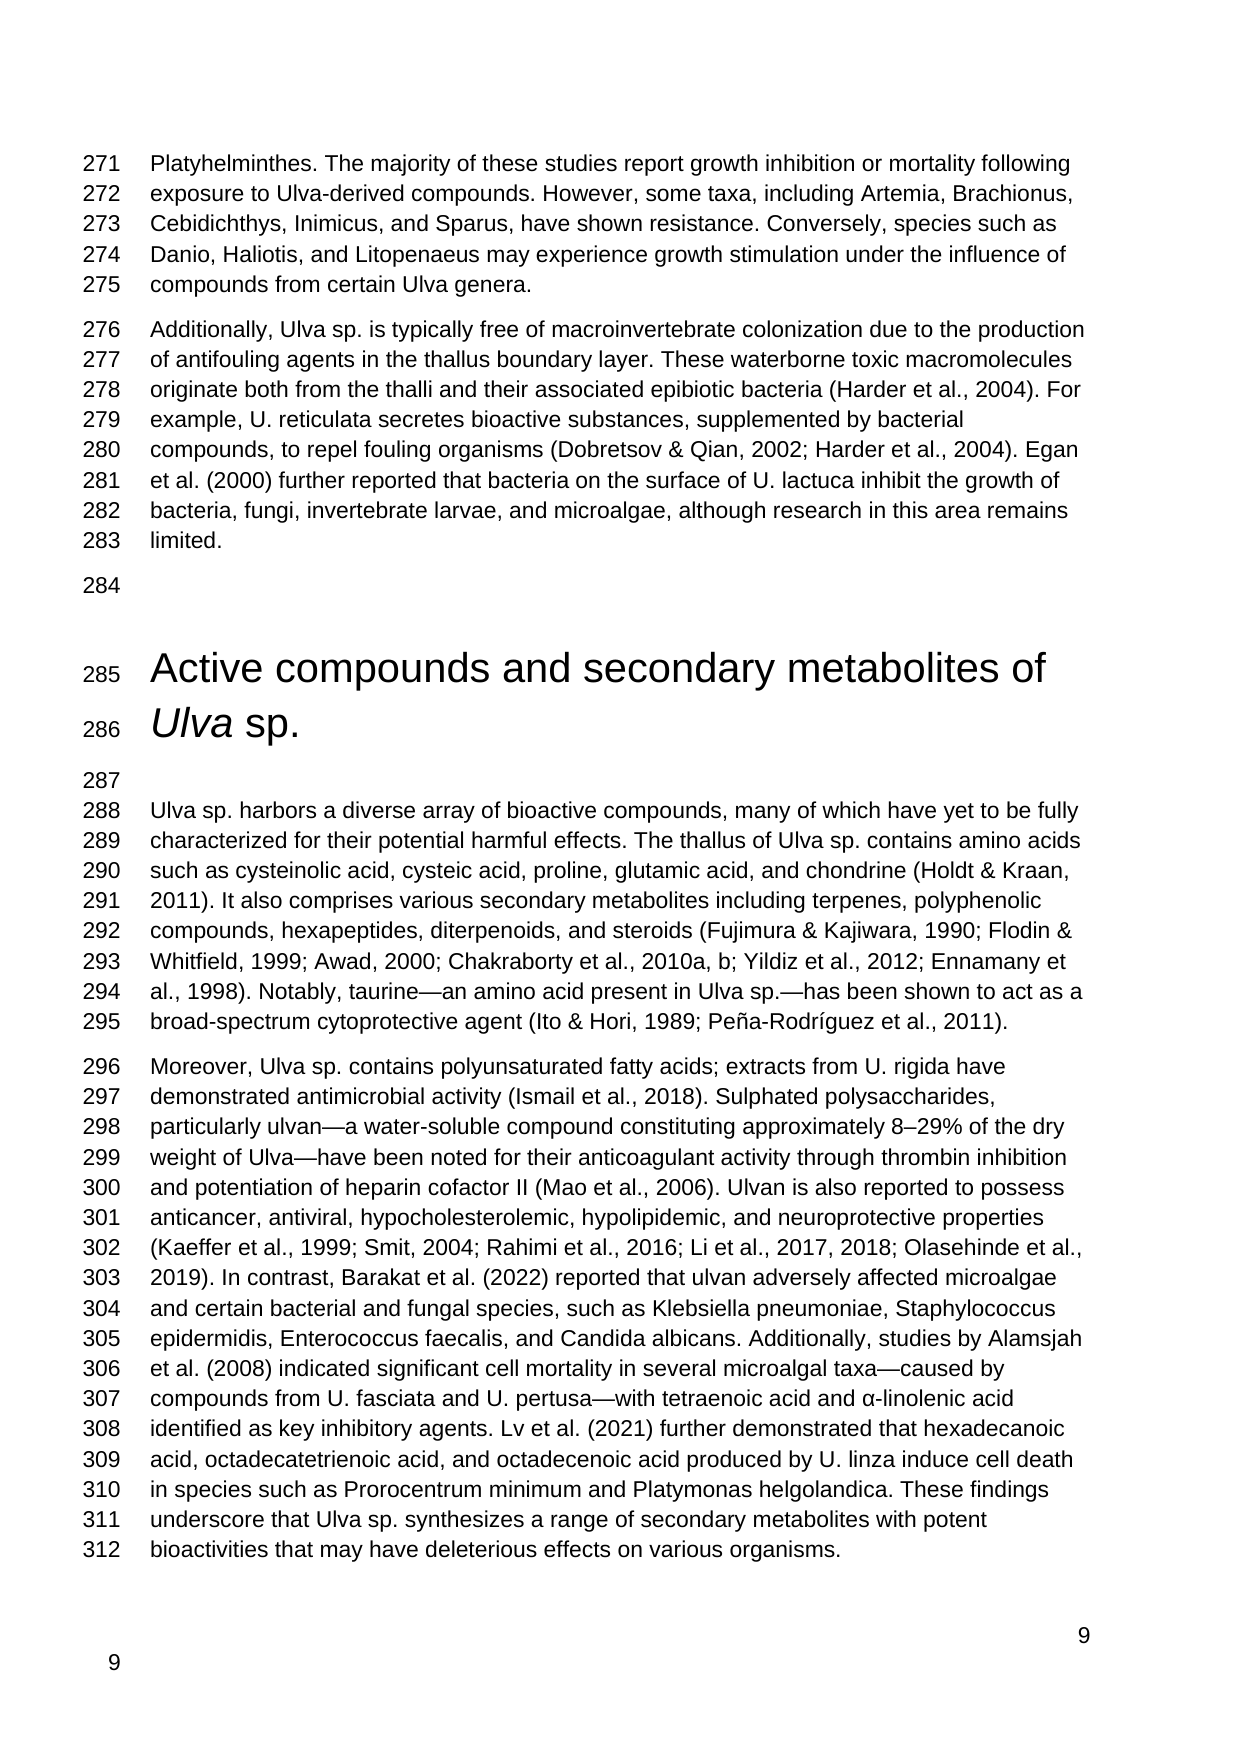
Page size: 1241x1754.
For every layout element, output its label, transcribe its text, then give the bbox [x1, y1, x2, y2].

text Ulva sp. harbors a diverse array of bioactive compounds, many of which have yet to be fully characterized for their potential harmful effects. The thallus of Ulva sp. contains amino acids such as cysteinolic acid, cysteic acid, proline, glutamic acid, and chondrine (Holdt & Kraan, 2011). It also comprises various secondary metabolites including terpenes, polyphenolic compounds, hexapeptides, diterpenoids, and steroids (Fujimura & Kajiwara, 1990; Flodin & Whitfield, 1999; Awad, 2000; Chakraborty et al., 2010a, b; Yildiz et al., 2012; Ennamany et al., 1998). Notably, taurine—an amino acid present in Ulva sp.—has been shown to act as a broad-spectrum cytoprotective agent (Ito & Hori, 1989; Peña-Rodríguez et al., 2011). [150, 797, 1090, 1034]
subtitle Active compounds and secondary metabolites of Ulva sp. [150, 644, 1090, 747]
text Additionally, Ulva sp. is typically free of macroinvertebrate colonization due to the production of antifouling agents in the thallus boundary layer. These waterborne toxic macromolecules originate both from the thalli and their associated epibiotic bacteria (Harder et al., 2004). For example, U. reticulata secretes bioactive substances, supplemented by bacterial compounds, to repel fouling organisms (Dobretsov & Qian, 2002; Harder et al., 2004). Egan et al. (2000) further reported that bacteria on the surface of U. lactuca inhibit the growth of bacteria, fungi, invertebrate larvae, and microalgae, although research in this area remains limited. [150, 316, 1090, 553]
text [150, 150, 1090, 297]
text Moreover, Ulva sp. contains polyunsaturated fatty acids; extracts from U. rigida have demonstrated antimicrobial activity (Ismail et al., 2018). Sulphated polysaccharides, particularly ulvan—a water-soluble compound constituting approximately 8–29% of the dry weight of Ulva—have been noted for their anticoagulant activity through thrombin inhibition and potentiation of heparin cofactor II (Mao et al., 2006). Ulvan is also reported to possess anticancer, antiviral, hypocholesterolemic, hypolipidemic, and neuroprotective properties (Kaeffer et al., 1999; Smit, 2004; Rahimi et al., 2016; Li et al., 2017, 2018; Olasehinde et al., 2019). In contrast, Barakat et al. (2022) reported that ulvan adversely affected microalgae and certain bacterial and fungal species, such as Klebsiella pneumoniae, Staphylococcus epidermidis, Enterococcus faecalis, and Candida albicans. Additionally, studies by Alamsjah et al. (2008) indicated significant cell mortality in several microalgal taxa—caused by compounds from U. fasciata and U. pertusa—with tetraenoic acid and α-linolenic acid identified as key inhibitory agents. Lv et al. (2021) further demonstrated that hexadecanoic acid, octadecatetrienoic acid, and octadecenoic acid produced by U. linza induce cell death in species such as Prorocentrum minimum and Platymonas helgolandica. These findings underscore that Ulva sp. synthesizes a range of secondary metabolites with potent bioactivities that may have deleterious effects on various organisms. [150, 1053, 1090, 1563]
